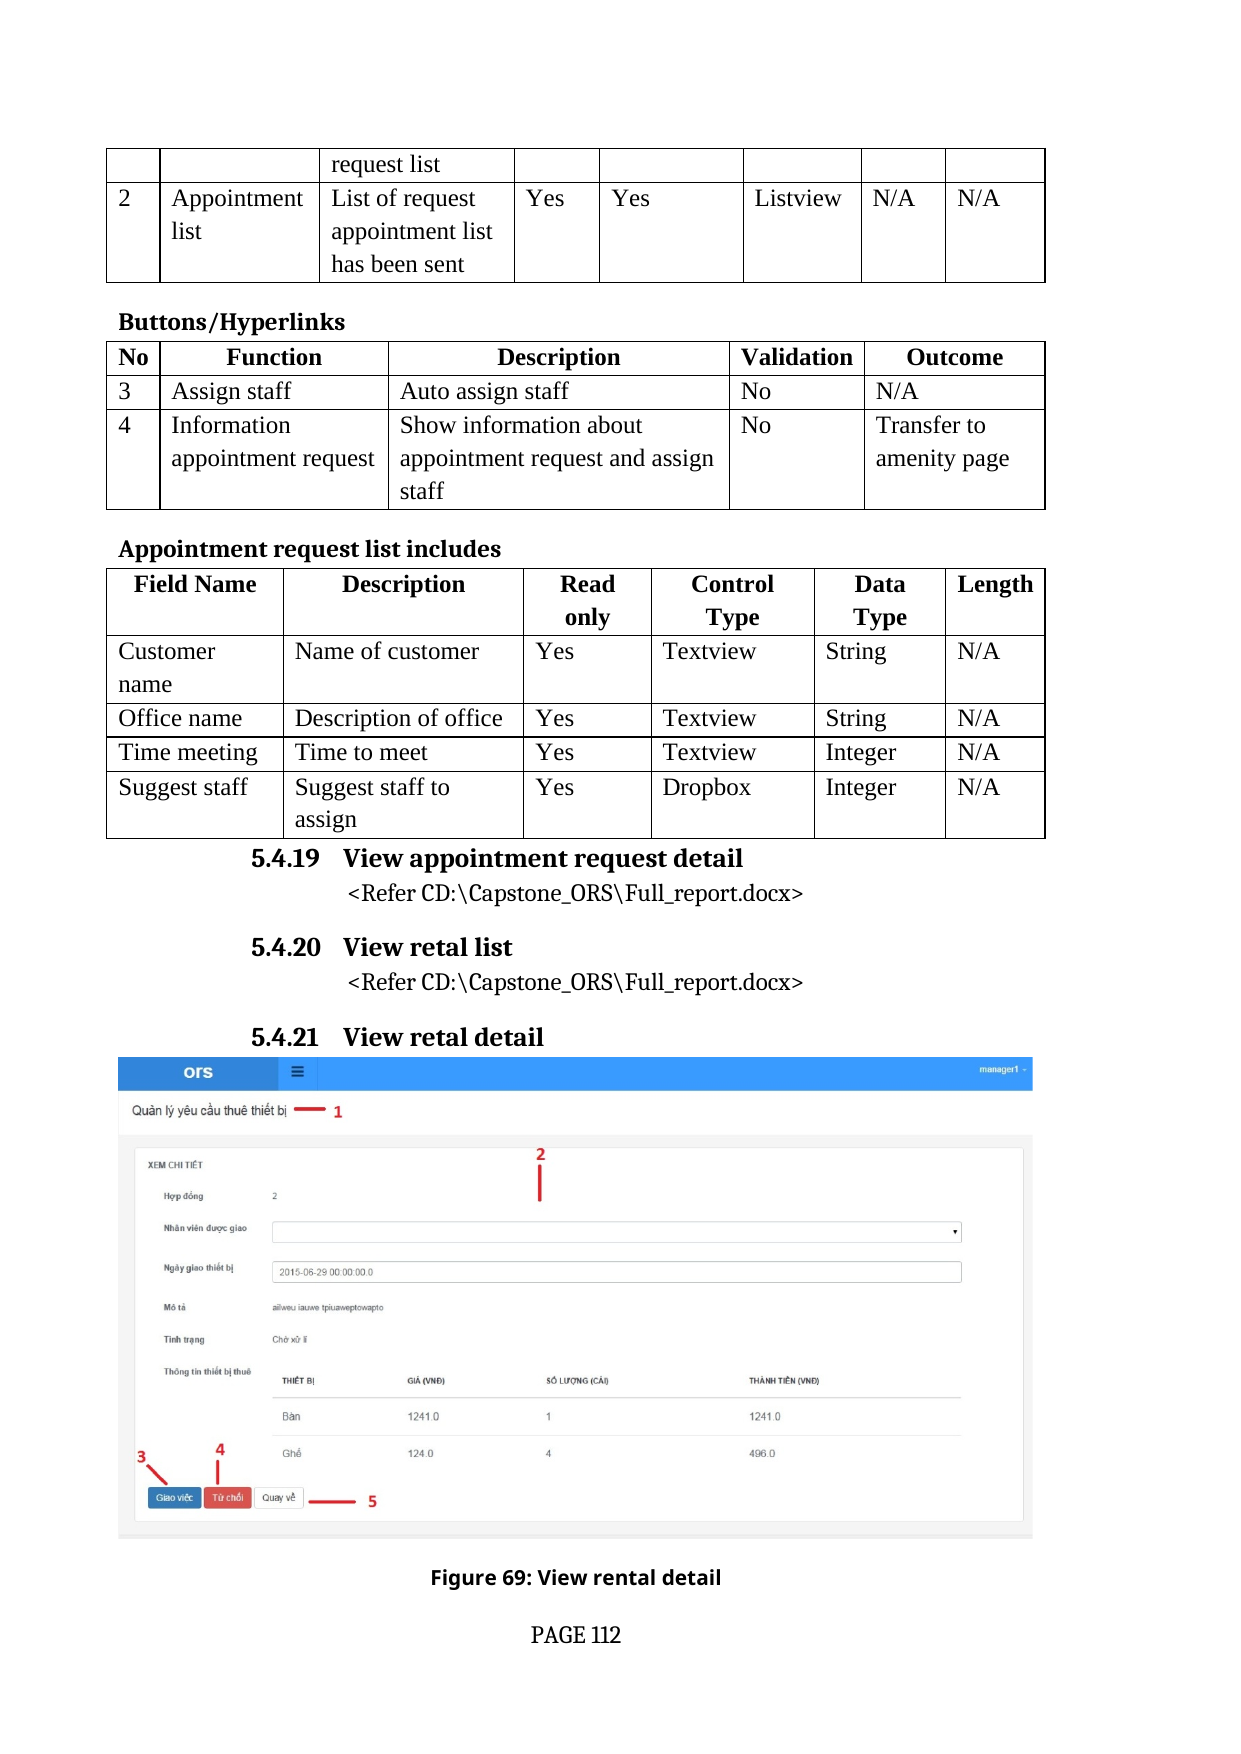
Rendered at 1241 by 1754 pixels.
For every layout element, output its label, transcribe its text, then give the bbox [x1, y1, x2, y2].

text <Refer CD:\Capstone_ORS\Full_report.docx> [118, 968, 1033, 997]
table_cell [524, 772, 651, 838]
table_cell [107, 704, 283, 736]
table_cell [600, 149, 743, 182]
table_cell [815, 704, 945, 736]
text <Refer CD:\Capstone_ORS\Full_report.docx> [118, 878, 1033, 907]
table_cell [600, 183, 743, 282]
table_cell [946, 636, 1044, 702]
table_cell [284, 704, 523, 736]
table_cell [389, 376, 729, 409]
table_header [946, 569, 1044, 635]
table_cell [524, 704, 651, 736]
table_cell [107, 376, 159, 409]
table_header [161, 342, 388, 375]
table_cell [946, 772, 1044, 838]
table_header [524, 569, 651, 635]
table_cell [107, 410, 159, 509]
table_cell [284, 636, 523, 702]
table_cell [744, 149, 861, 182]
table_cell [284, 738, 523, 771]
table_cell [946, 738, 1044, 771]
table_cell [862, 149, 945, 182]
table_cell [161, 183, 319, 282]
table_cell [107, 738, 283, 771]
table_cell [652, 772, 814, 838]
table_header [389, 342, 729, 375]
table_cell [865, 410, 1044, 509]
picture [118, 1057, 1033, 1539]
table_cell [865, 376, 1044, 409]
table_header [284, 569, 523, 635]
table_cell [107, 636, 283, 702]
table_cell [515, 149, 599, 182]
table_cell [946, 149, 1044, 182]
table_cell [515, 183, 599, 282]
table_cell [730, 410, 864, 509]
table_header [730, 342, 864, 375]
subtitle View retal list [251, 932, 1033, 963]
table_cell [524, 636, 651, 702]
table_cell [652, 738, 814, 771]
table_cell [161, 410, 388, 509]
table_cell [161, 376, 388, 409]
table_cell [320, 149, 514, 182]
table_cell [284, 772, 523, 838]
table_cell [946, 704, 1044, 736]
subtitle View retal detail [251, 1022, 1033, 1053]
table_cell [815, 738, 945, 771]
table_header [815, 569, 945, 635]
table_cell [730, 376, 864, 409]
text Appointment request list includes [118, 535, 1033, 564]
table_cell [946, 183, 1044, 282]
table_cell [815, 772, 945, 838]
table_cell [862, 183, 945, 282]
text Buttons/Hyperlinks [118, 308, 1033, 337]
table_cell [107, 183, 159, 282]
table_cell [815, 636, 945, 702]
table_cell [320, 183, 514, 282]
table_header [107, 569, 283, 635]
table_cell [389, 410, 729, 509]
subtitle View appointment request detail [251, 843, 1033, 874]
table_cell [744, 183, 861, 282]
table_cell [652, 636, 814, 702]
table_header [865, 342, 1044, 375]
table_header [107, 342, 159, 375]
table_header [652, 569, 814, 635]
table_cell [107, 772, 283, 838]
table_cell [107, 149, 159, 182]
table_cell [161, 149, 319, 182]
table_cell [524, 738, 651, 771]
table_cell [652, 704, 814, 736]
